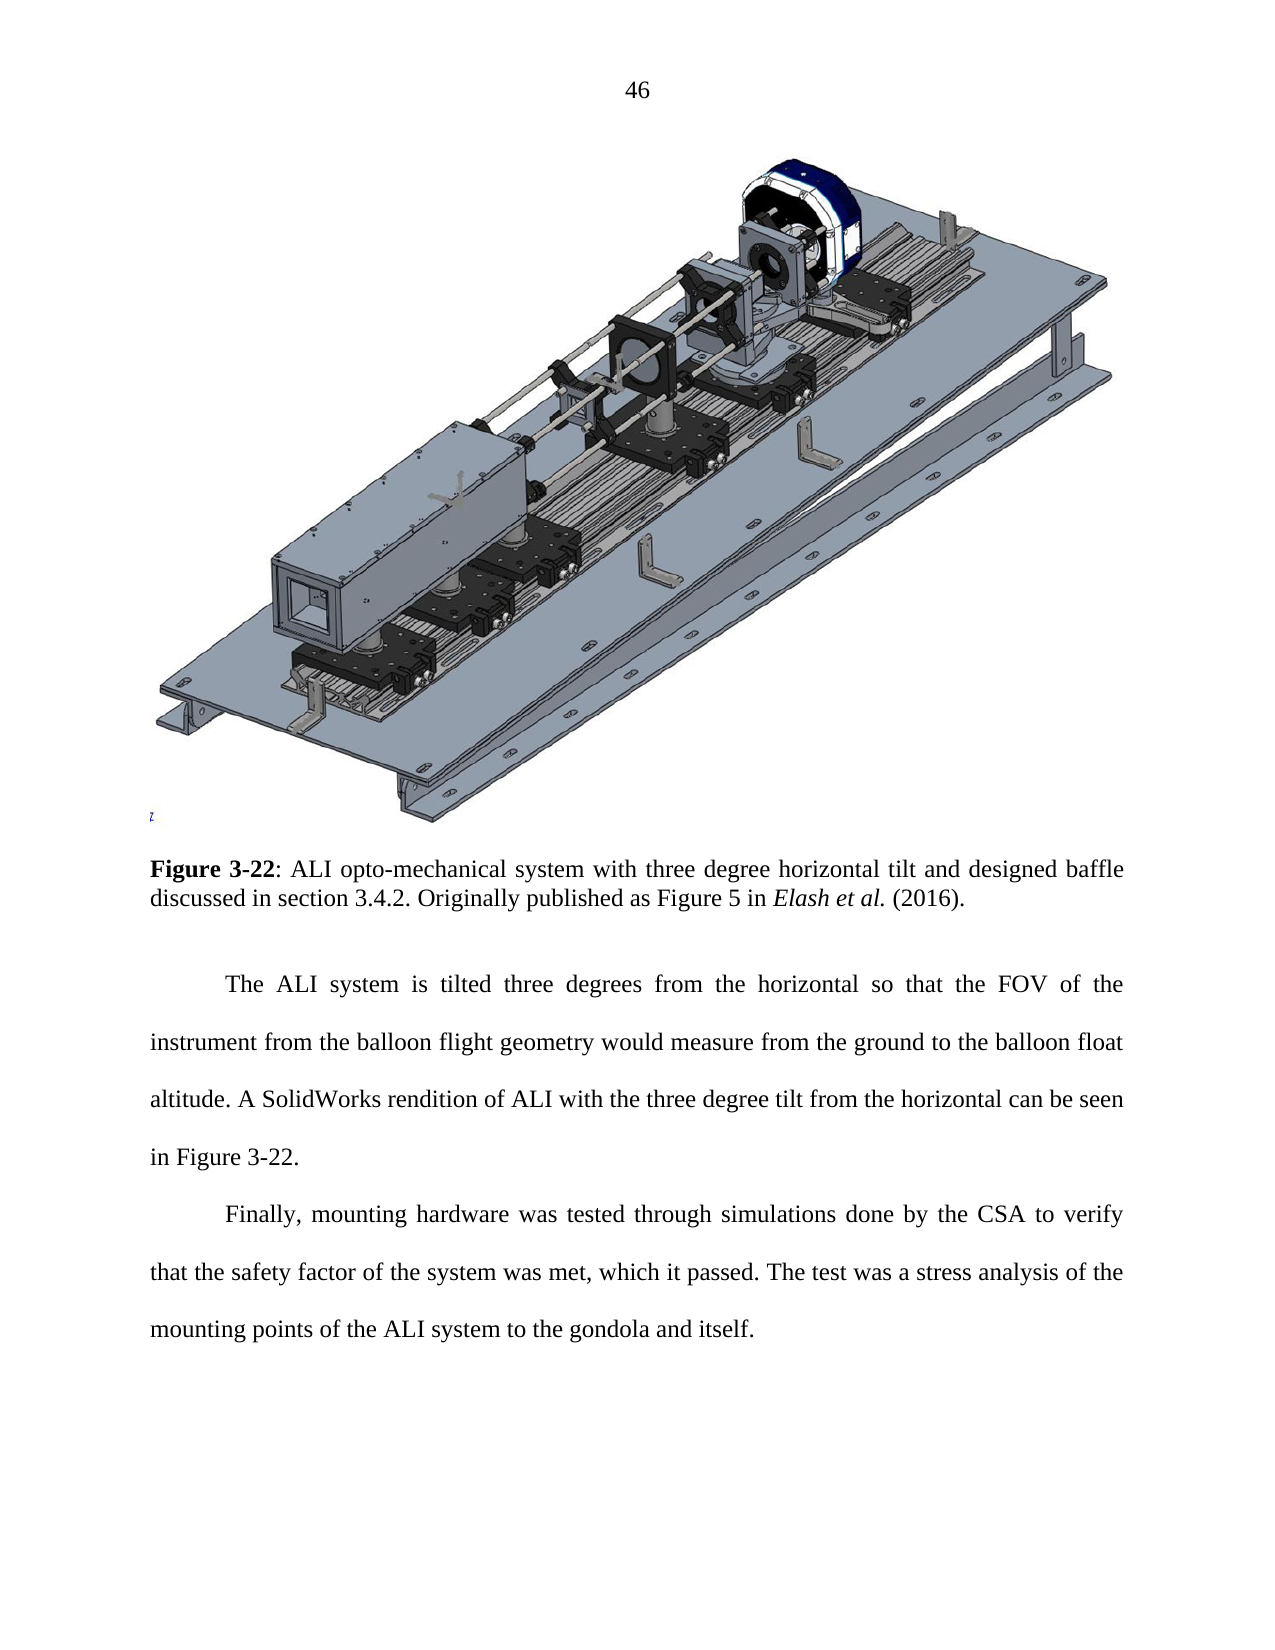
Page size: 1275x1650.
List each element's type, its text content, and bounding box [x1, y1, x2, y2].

picture [150, 150, 1125, 826]
text Figure 3-22: ALI opto-mechanical system with three degree horizontal tilt and designed baffle discussed in section 3.4.2. Originally published as Figure 5 in Elash et al. (2016). [150, 854, 1125, 912]
text The ALI system is tilted three degrees from the horizontal so that the FOV of the instrument from the balloon flight geometry would measure from the ground to the balloon float altitude. A SolidWorks rendition of ALI with the three degree tilt from the horizontal can be seen in Figure 3-22. [150, 969, 1125, 1171]
text Finally, mounting hardware was tested through simulations done by the CSA to verify that the safety factor of the system was met, which it passed. The test was a stress analysis of the mounting points of the ALI system to the gondola and itself. [150, 1199, 1125, 1343]
